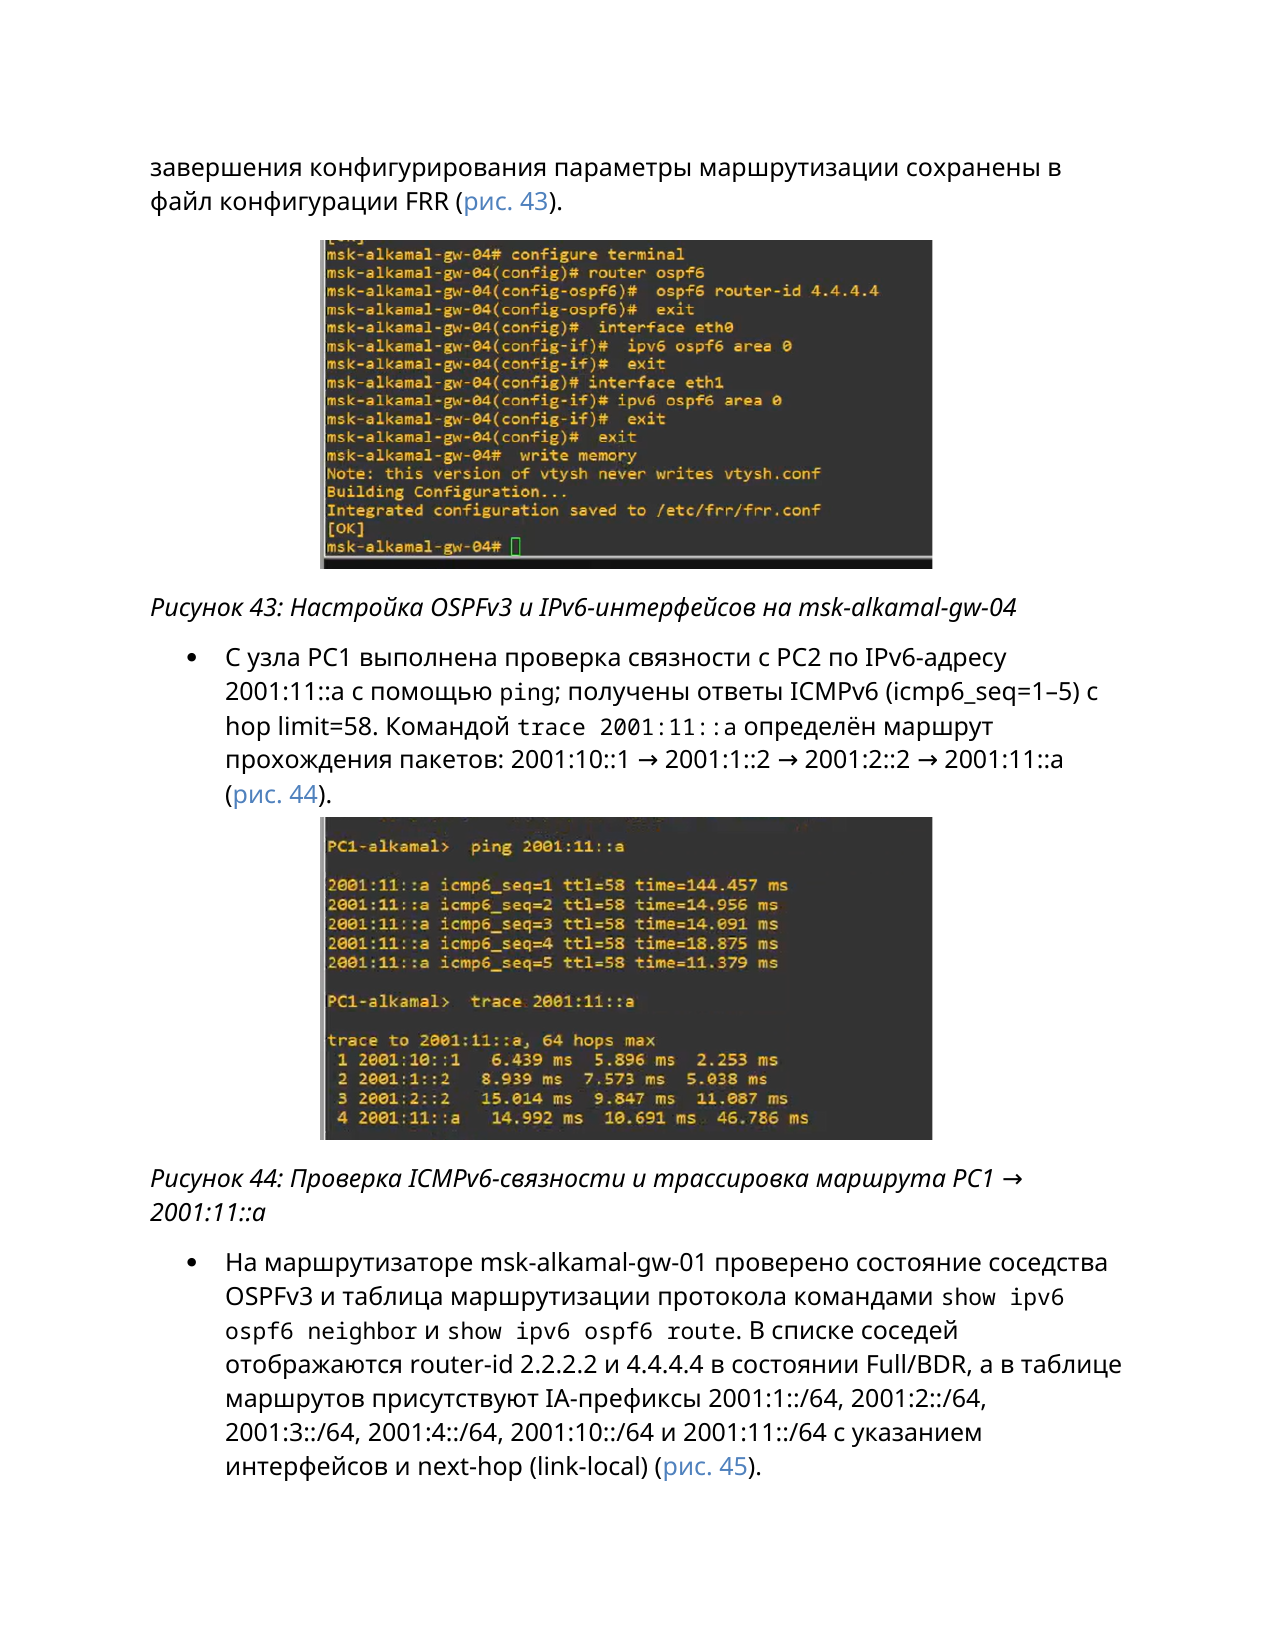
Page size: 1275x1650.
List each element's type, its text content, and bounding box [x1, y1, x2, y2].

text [150, 150, 1125, 218]
list С узла PC1 выполнена проверка связности с PC2 по IPv6-адресу 2001:11::a с помощью ping; получены ответы ICMPv6 (icmp6_seq=1–5) с hop limit=58. Командой trace 2001:11::a определён маршрут прохождения пакетов: 2001:10::1 → 2001:1::2 → 2001:2::2 → 2001:11::a (рис. 44). [187, 640, 1125, 810]
table_header Рисунок 43: Настройка OSPFv3 и IPv6-интерфейсов на msk-alkamal-gw-04 [139, 237, 1114, 636]
picture [320, 240, 933, 569]
table_header Рисунок 44: Проверка ICMPv6-связности и трассировка маршрута PC1 → 2001:11::a [139, 814, 1114, 1241]
picture [320, 817, 933, 1140]
list На маршрутизаторе msk-alkamal-gw-01 проверено состояние соседства OSPFv3 и таблица маршрутизации протокола командами show ipv6 ospf6 neighbor и show ipv6 ospf6 route. В списке соседей отображаются router-id 2.2.2.2 и 4.4.4.4 в состоянии Full/BDR, а в таблице маршрутов присутствуют IA-префиксы 2001:1::/64, 2001:2::/64, 2001:3::/64, 2001:4::/64, 2001:10::/64 и 2001:11::/64 с указанием интерфейсов и next-hop (link-local) (рис. 45). [187, 1244, 1125, 1483]
